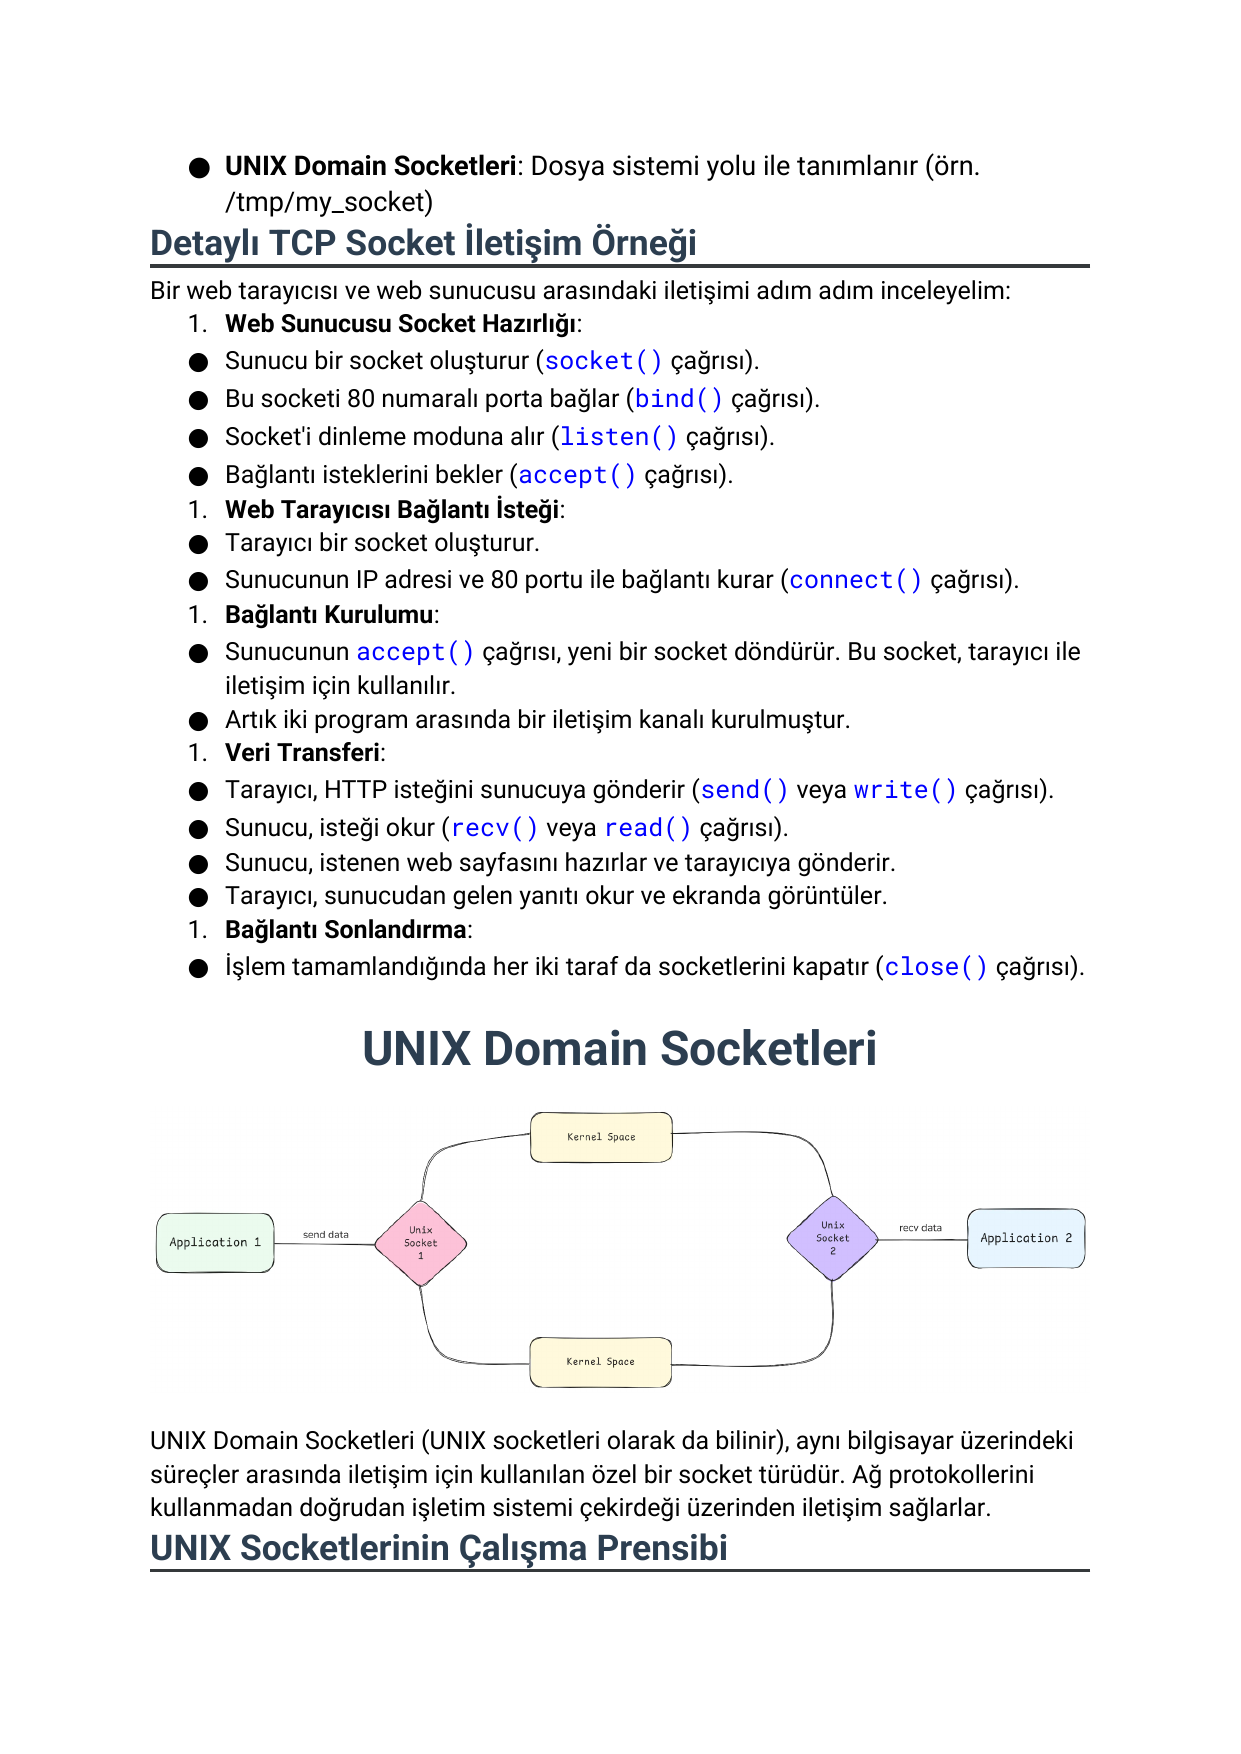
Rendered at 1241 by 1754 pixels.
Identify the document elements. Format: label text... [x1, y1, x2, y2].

list Veri Transferi: [187, 738, 1090, 768]
list Sunucunun IP adresi ve 80 portu ile bağlantı kurar (connect() çağrısı). [187, 562, 1090, 595]
list Bağlantı isteklerini bekler (accept() çağrısı). [187, 457, 1090, 490]
list Web Sunucusu Socket Hazırlığı: [187, 309, 1090, 339]
list Sunucunun accept() çağrısı, yeni bir socket döndürür. Bu socket, tarayıcı ile iletişim için kullanılır. [187, 634, 1090, 700]
list Sunucu bir socket oluşturur (socket() çağrısı). [187, 343, 1090, 376]
list Bağlantı Sonlandırma: [187, 915, 1090, 944]
list İşlem tamamlandığında her iki taraf da socketlerini kapatır (close() çağrısı). [187, 949, 1090, 982]
list Socket'i dinleme moduna alır (listen() çağrısı). [187, 419, 1090, 452]
subtitle UNIX Socketlerinin Çalışma Prensibi [150, 1527, 1090, 1569]
picture [150, 1106, 1091, 1393]
subtitle Detaylı TCP Socket İletişim Örneği [150, 223, 1090, 264]
list Tarayıcı, HTTP isteğini sunucuya gönderir (send() veya write() çağrısı). [187, 772, 1090, 805]
list Bağlantı Kurulumu: [187, 600, 1090, 629]
text UNIX Domain Socketleri (UNIX socketleri olarak da bilinir), aynı bilgisayar üzerindeki süreçler arasında iletişim için kullanılan özel bir socket türüdür. Ağ protokollerini kullanmadan doğrudan işletim sistemi çekirdeği üzerinden iletişim sağlarlar. [150, 1426, 1090, 1523]
list Tarayıcı, sunucudan gelen yanıtı okur ve ekranda görüntüler. [187, 882, 1090, 911]
list Sunucu, isteği okur (recv() veya read() çağrısı). [187, 810, 1090, 843]
subtitle UNIX Domain Socketleri [150, 1020, 1090, 1077]
list Web Tarayıcısı Bağlantı İsteği: [187, 495, 1090, 524]
list Tarayıcı bir socket oluşturur. [187, 528, 1090, 558]
list Bu socketi 80 numaralı porta bağlar (bind() çağrısı). [187, 381, 1090, 414]
list Sunucu, istenen web sayfasını hazırlar ve tarayıcıya gönderir. [187, 848, 1090, 877]
text Bir web tarayıcısı ve web sunucusu arasındaki iletişimi adım adım inceleyelim: [150, 276, 1090, 305]
list UNIX Domain Socketleri: Dosya sistemi yolu ile tanımlanır (örn. /tmp/my_socket) [187, 150, 1090, 218]
list Artık iki program arasında bir iletişim kanalı kurulmuştur. [187, 705, 1090, 734]
